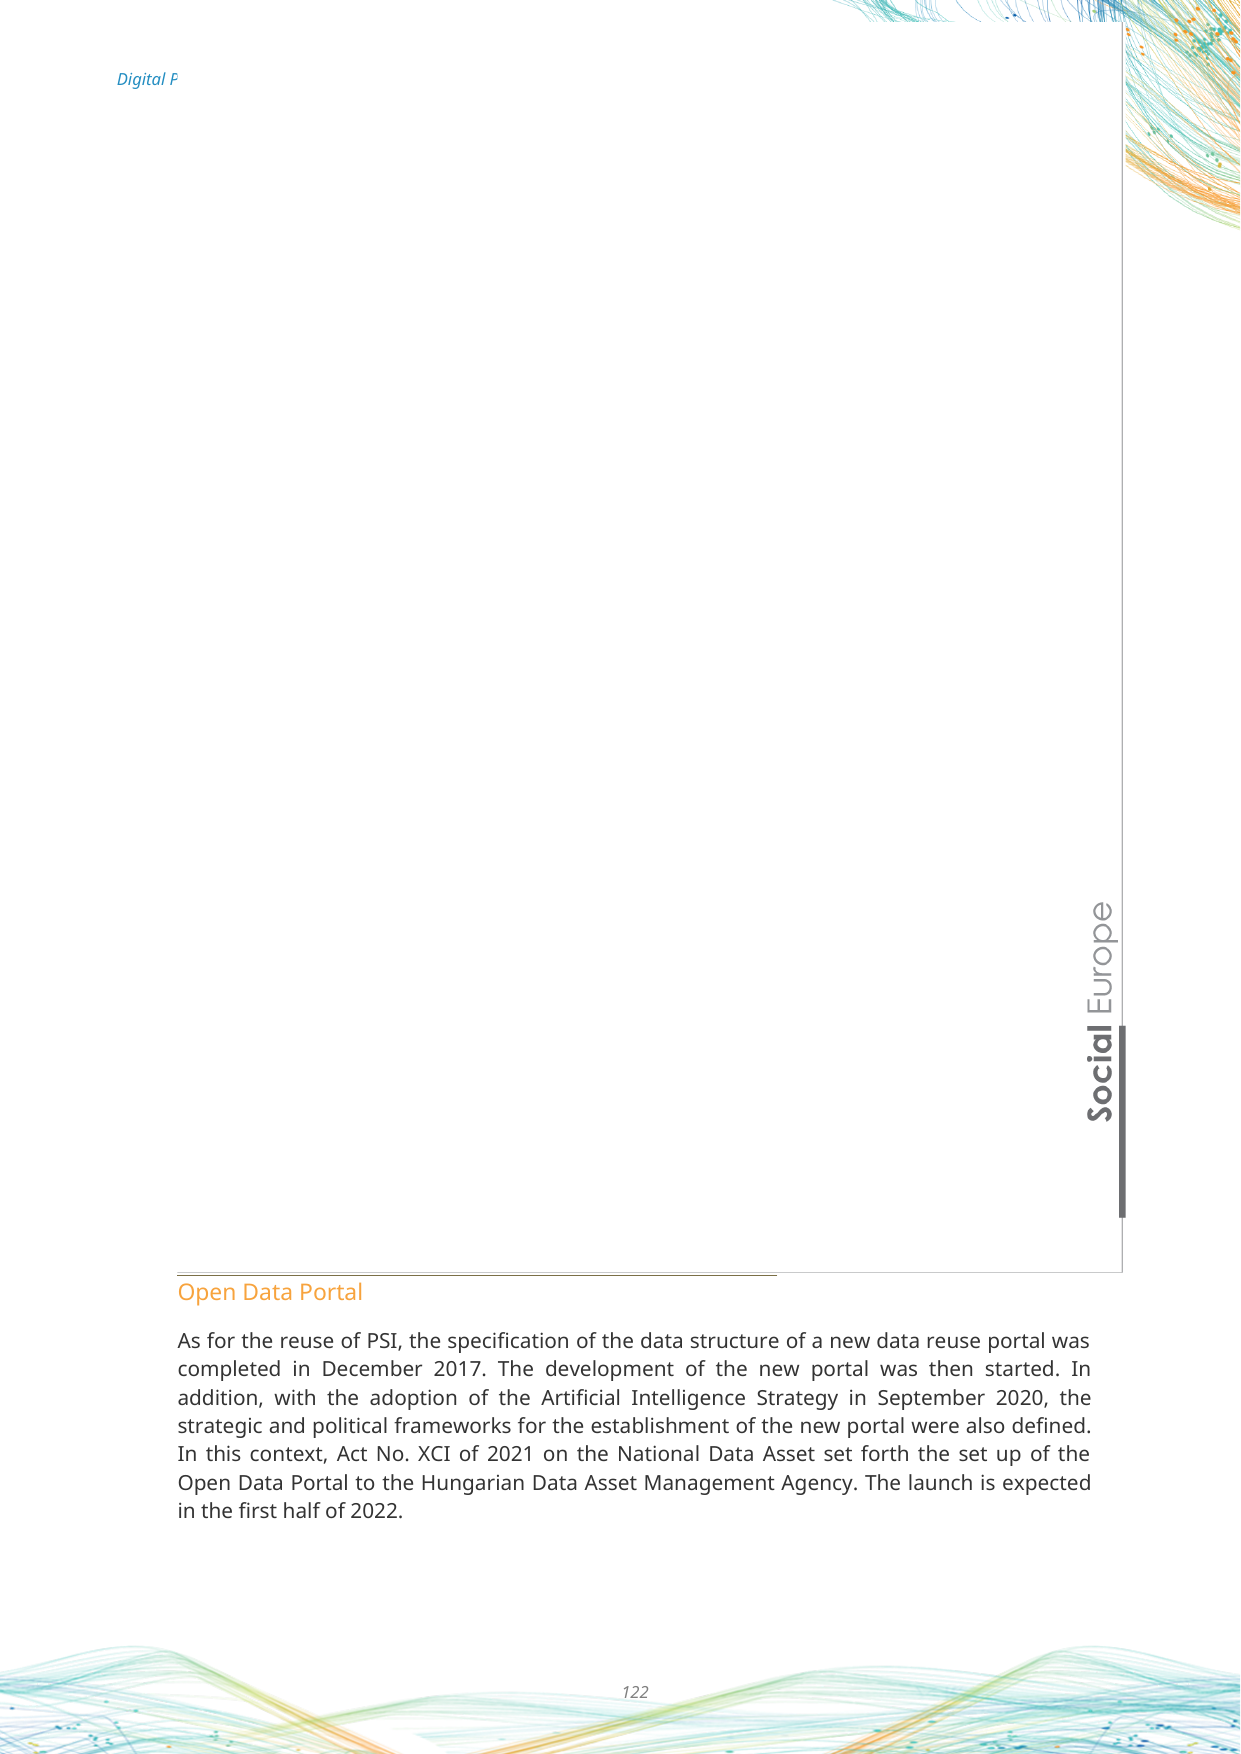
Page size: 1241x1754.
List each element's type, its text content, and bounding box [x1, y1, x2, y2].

subtitle Open Data Portal [177, 1276, 1092, 1307]
text As for the reuse of PSI, the specification of the data structure of a new data reuse portal was completed in December 2017. The development of the new portal was then started. In addition, with the adoption of the Artificial Intelligence Strategy in September 2020, the strategic and political frameworks for the establishment of the new portal were also defined. In this context, Act No. XCI of 2021 on the National Data Asset set forth the set up of the Open Data Portal to the Hungarian Data Asset Management Agency. The launch is expected in the first half of 2022. [177, 1326, 1092, 1525]
picture [0, 1621, 1241, 1754]
picture [177, 0, 1241, 1273]
